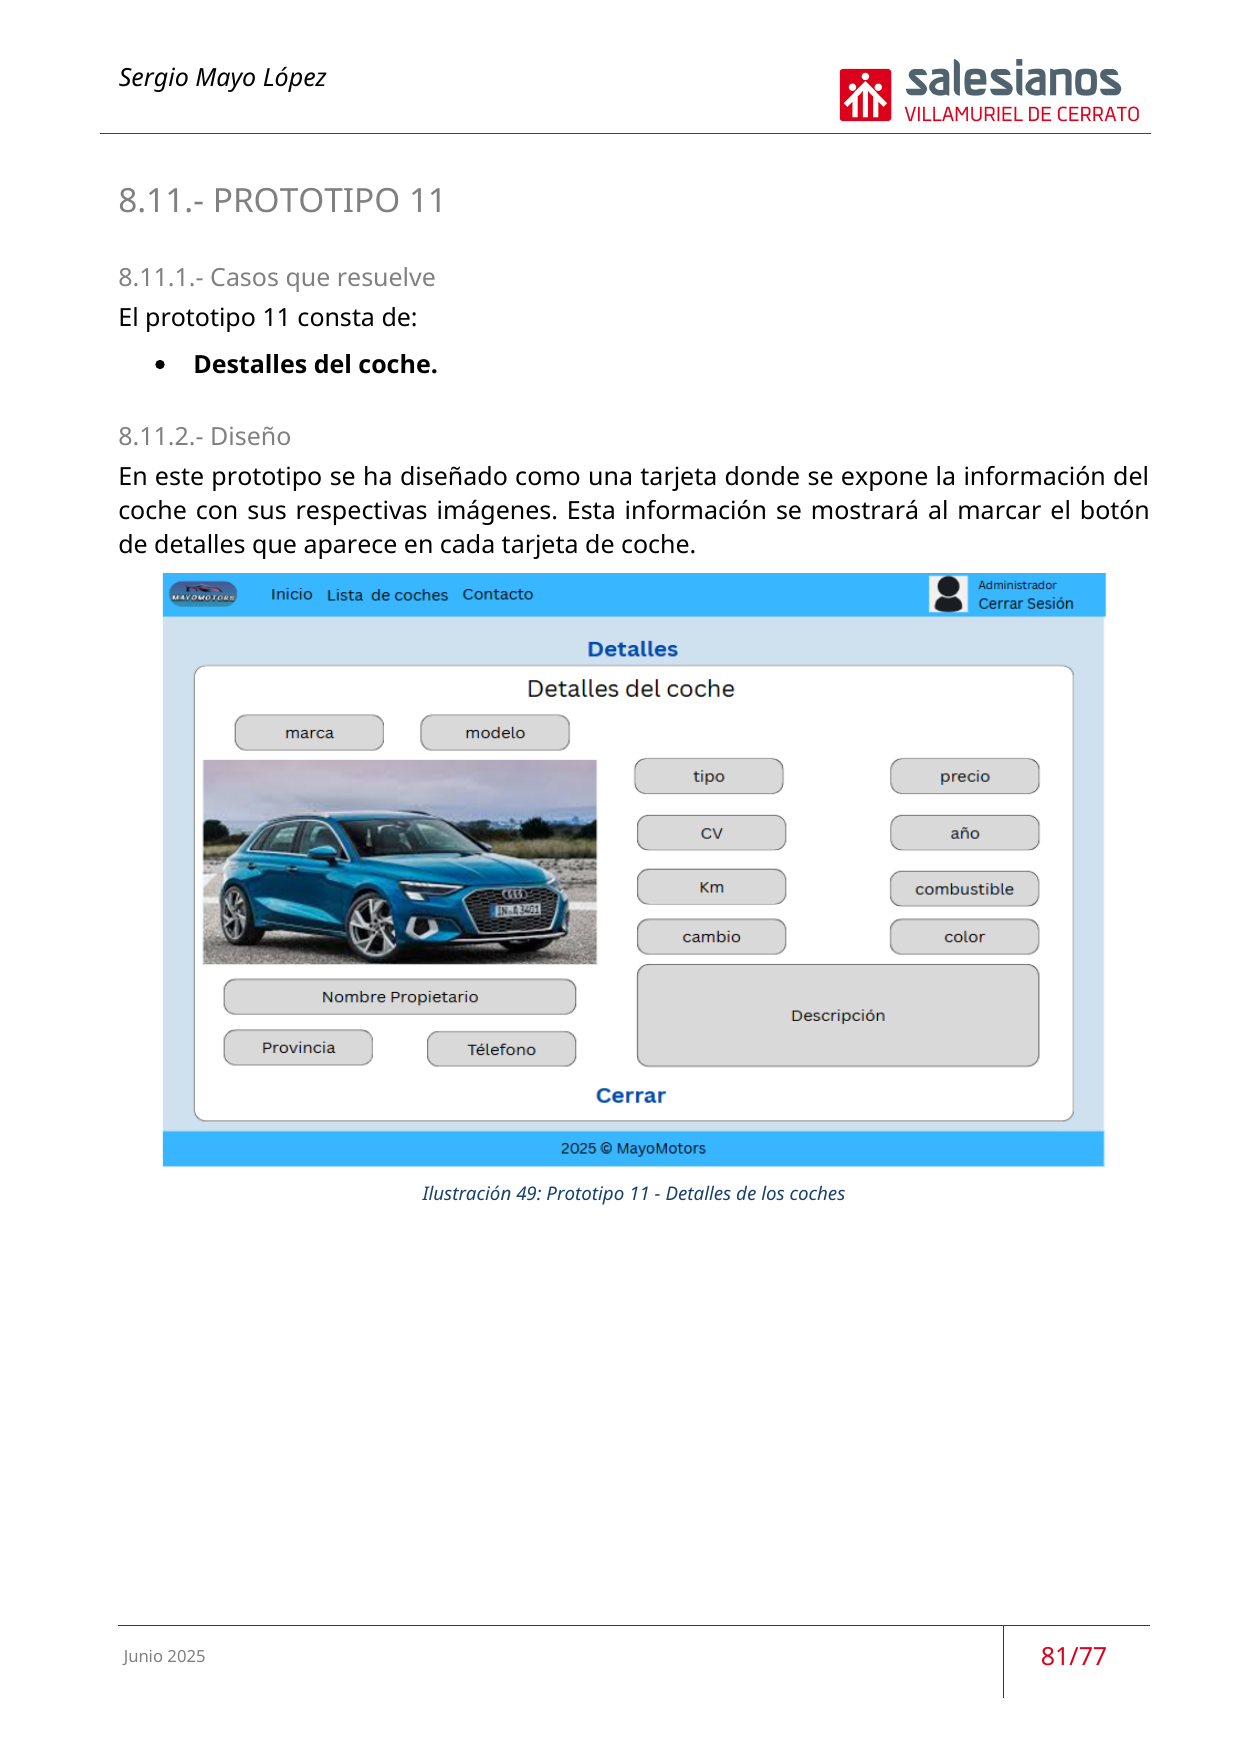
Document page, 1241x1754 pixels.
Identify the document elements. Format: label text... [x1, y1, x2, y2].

subtitle prototipo 11 [118, 177, 1152, 222]
text El prototipo 11 consta de: [118, 300, 1152, 334]
text En este prototipo se ha diseñado como una tarjeta donde se expone la información del coche con sus respectivas imágenes. Esta información se mostrará al marcar el botón de detalles que aparece en cada tarjeta de coche. [118, 458, 1152, 561]
subtitle Casos que resuelve [118, 260, 1152, 294]
subtitle Diseño [118, 418, 1152, 452]
text Ilustración 49: Prototipo 11 - Detalles de los coches [118, 1180, 1152, 1206]
list Destalles del coche. [156, 347, 1152, 381]
picture [839, 59, 1140, 126]
picture [162, 573, 1108, 1168]
